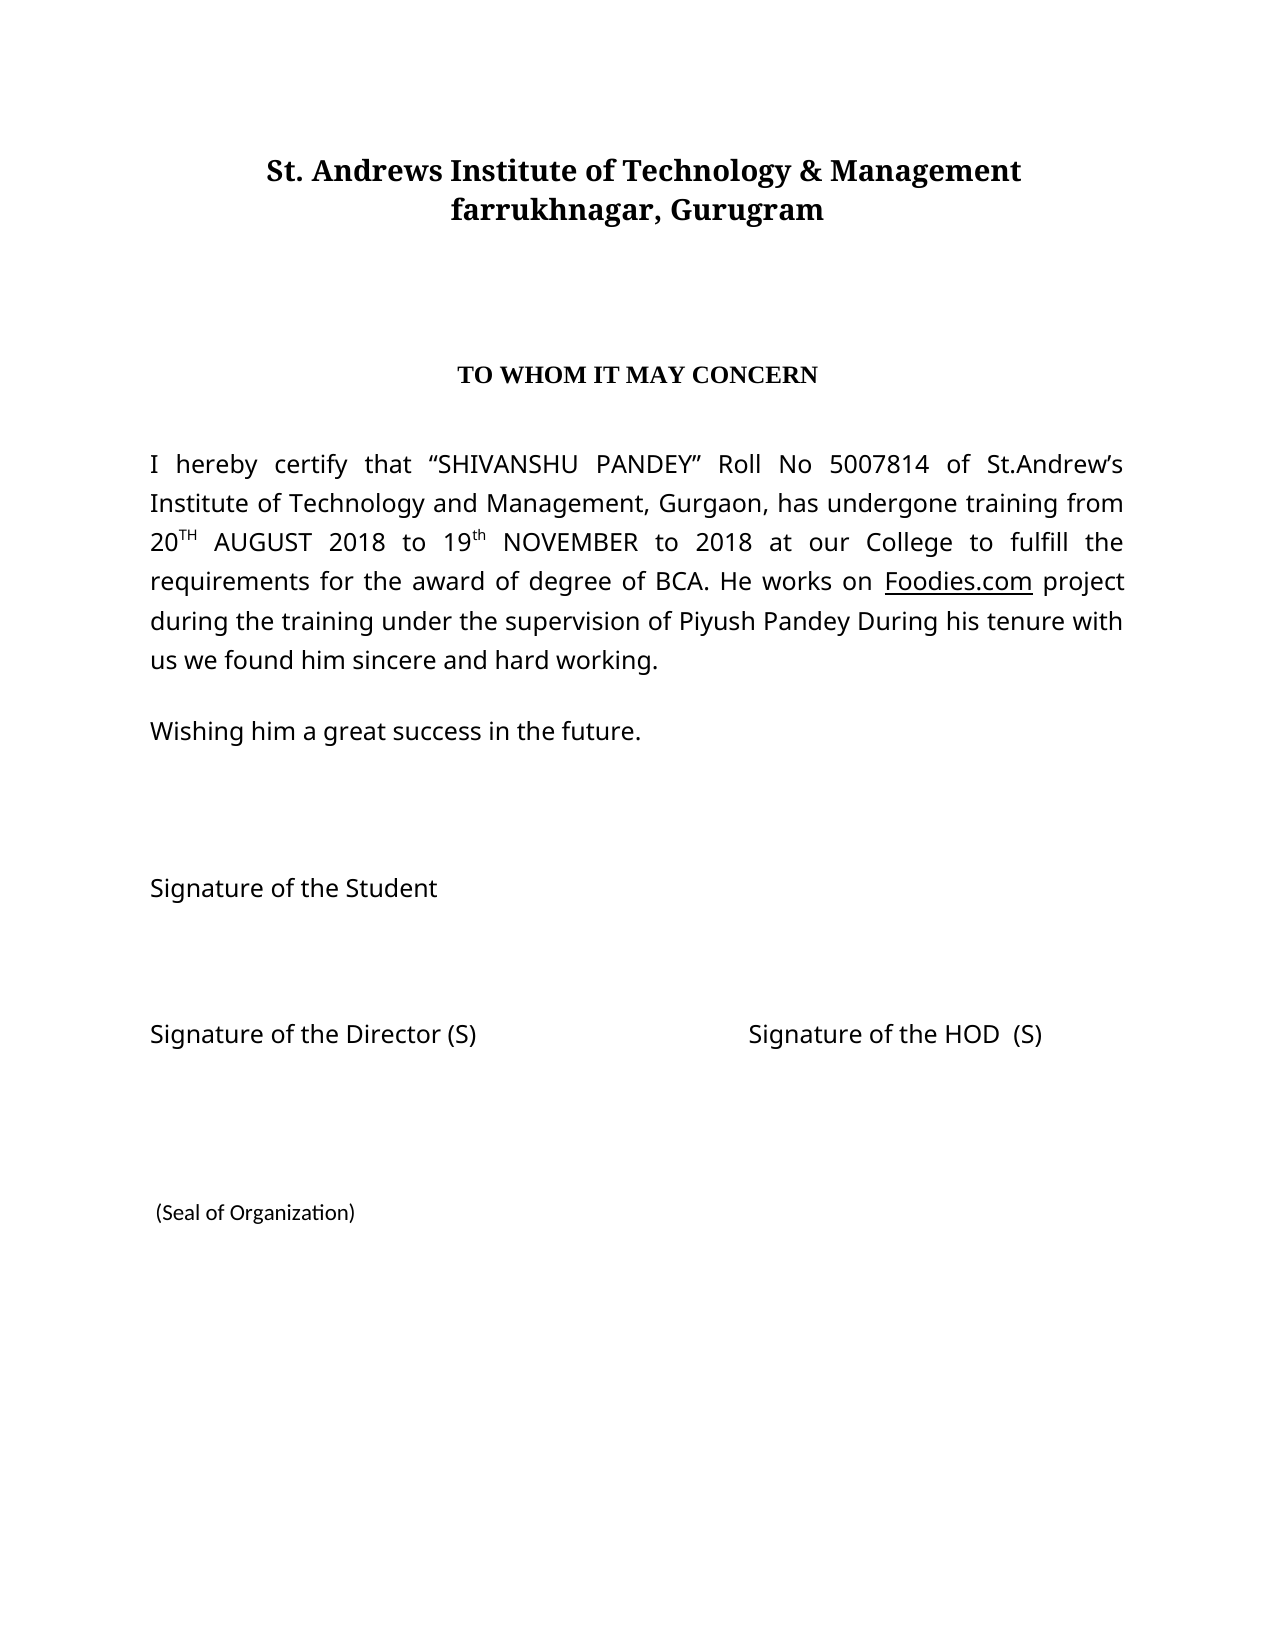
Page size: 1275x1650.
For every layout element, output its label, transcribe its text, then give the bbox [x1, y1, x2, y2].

text Wishing him a great success in the future. [150, 714, 1125, 748]
text St. Andrews Institute of Technology & Management farrukhnagar, Gurugram [150, 150, 1125, 229]
text (Seal of Organization) [150, 1198, 1125, 1226]
text Signature of the Director (S) Signature of the HOD (S) [150, 1017, 1125, 1051]
text Signature of the Student [150, 870, 1125, 904]
text I hereby certify that “SHIVANSHU PANDEY” Roll No 5007814 of St.Andrew’s Institute of Technology and Management, Gurgaon, has undergone training from 20TH AUGUST 2018 to 19th NOVEMBER to 2018 at our College to fulfill the requirements for the award of degree of BCA. He works on Foodies.com project during the training under the supervision of Piyush Pandey During his tenure with us we found him sincere and hard working. [150, 446, 1125, 676]
text TO WHOM IT MAY CONCERN [150, 360, 1125, 389]
